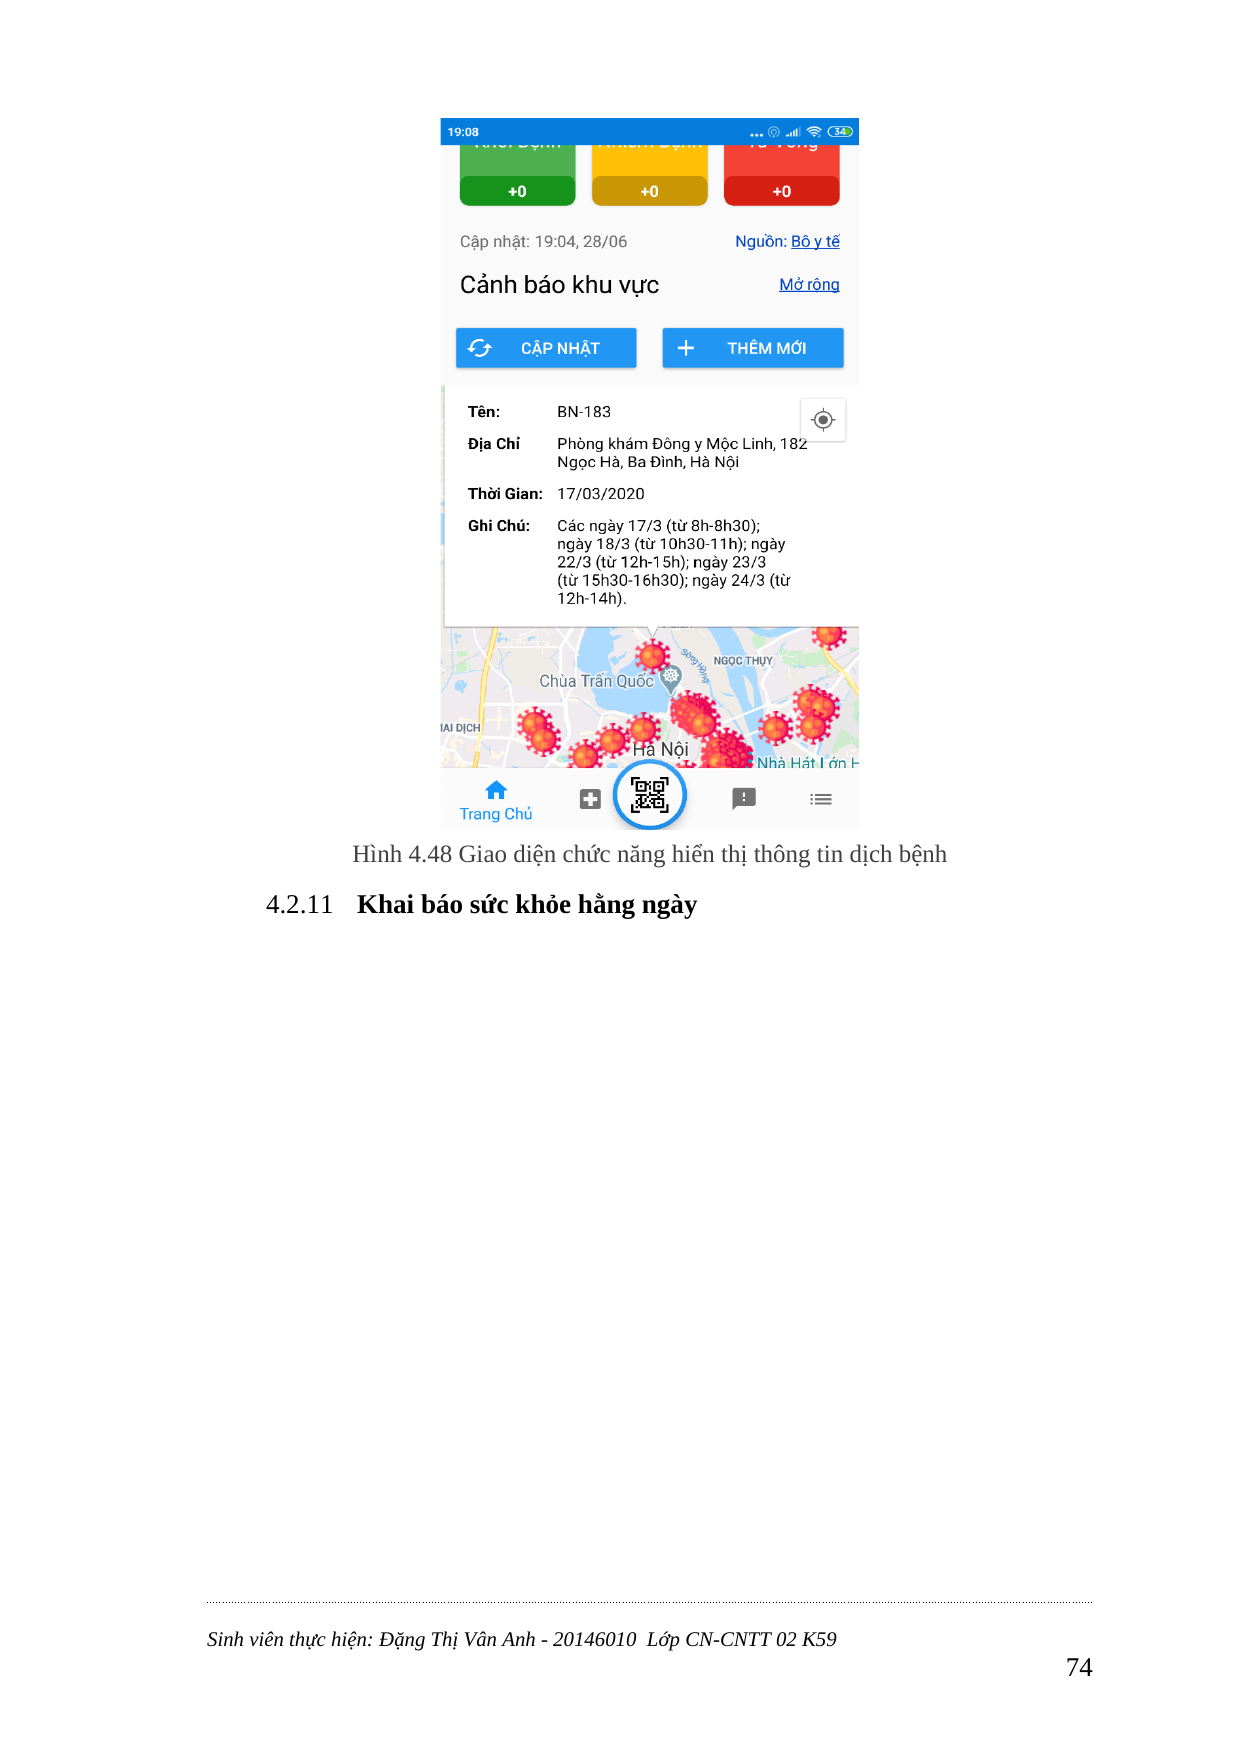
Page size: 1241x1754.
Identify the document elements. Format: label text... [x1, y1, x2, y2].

subtitle Khai báo sức khỏe hằng ngày [266, 888, 1092, 920]
picture [440, 118, 859, 830]
